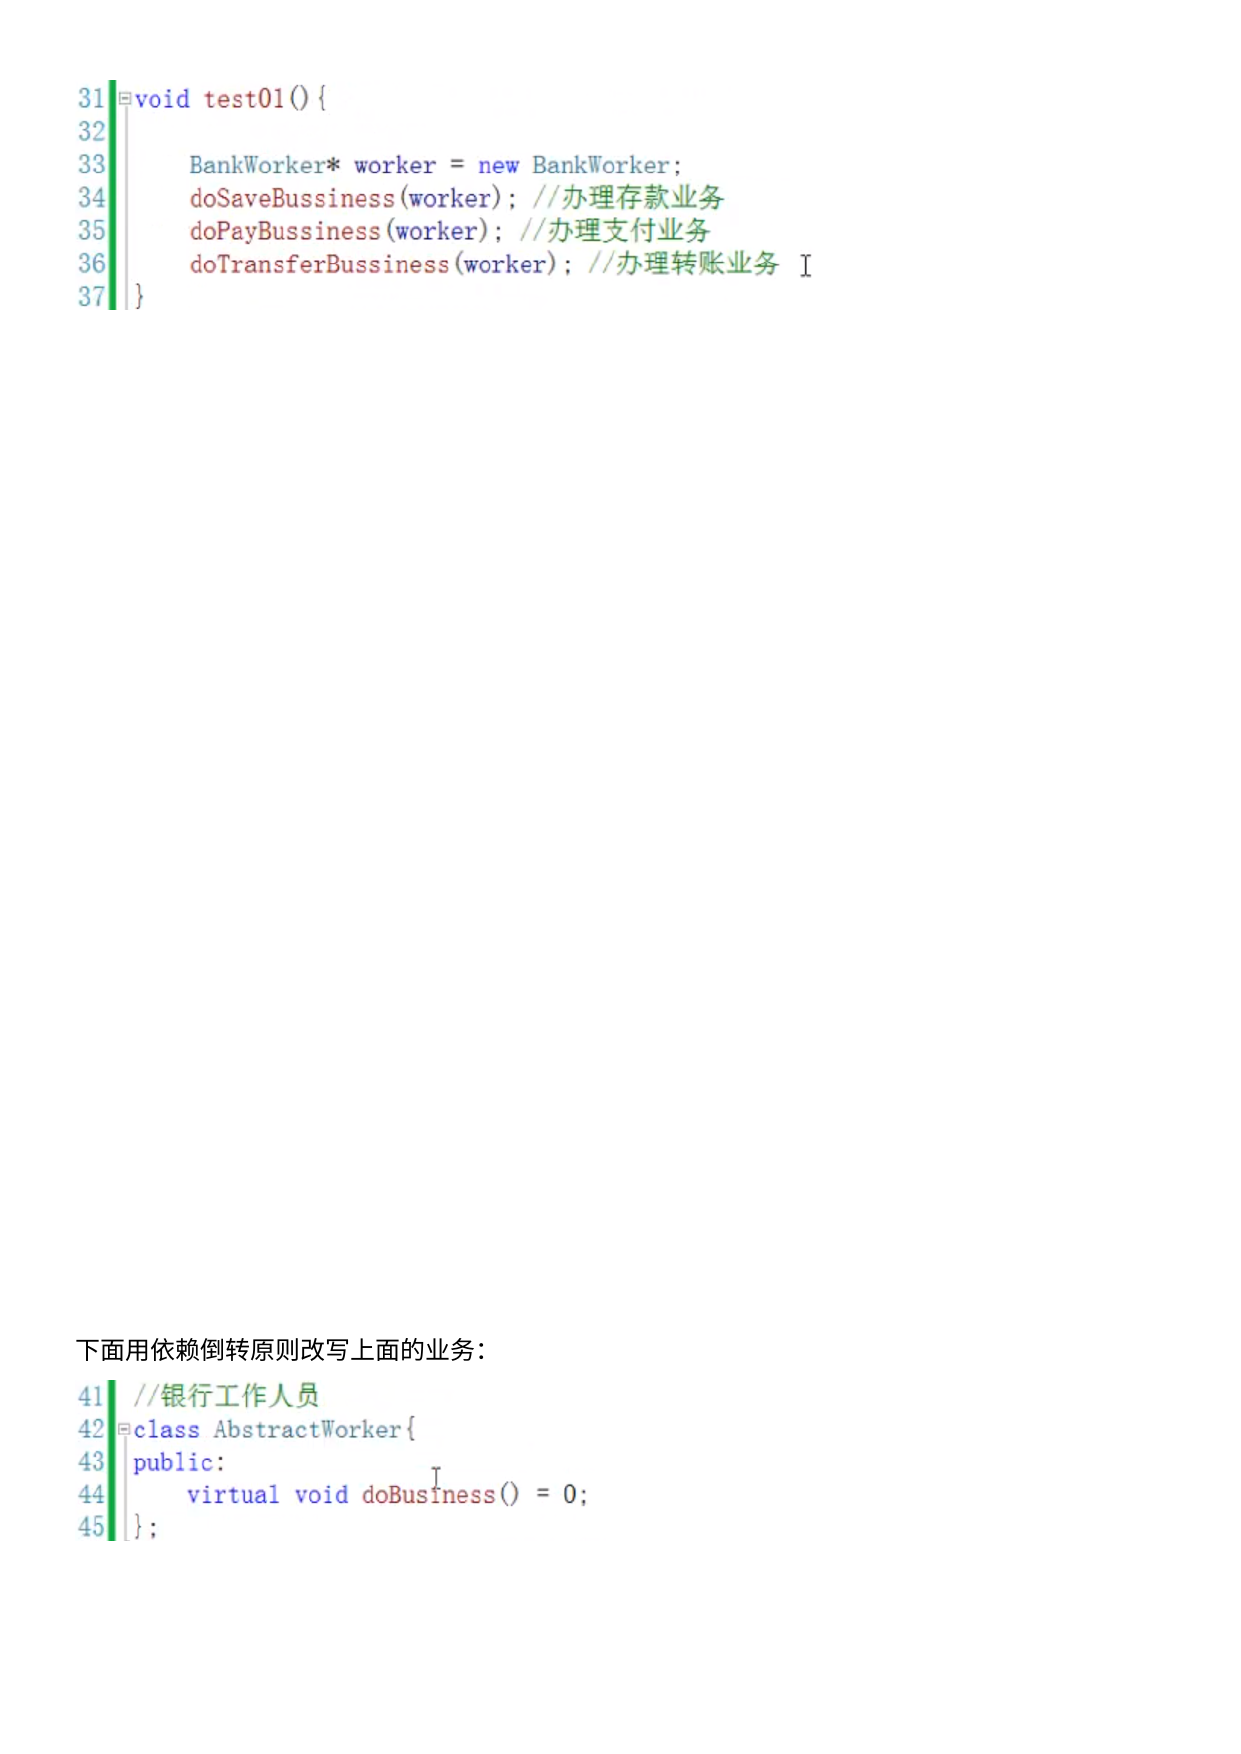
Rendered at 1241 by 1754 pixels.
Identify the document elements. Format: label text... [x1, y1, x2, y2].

picture [75, 1380, 607, 1541]
picture [75, 80, 821, 310]
text 下面用依赖倒转原则改写上面的业务： [75, 1316, 1165, 1381]
